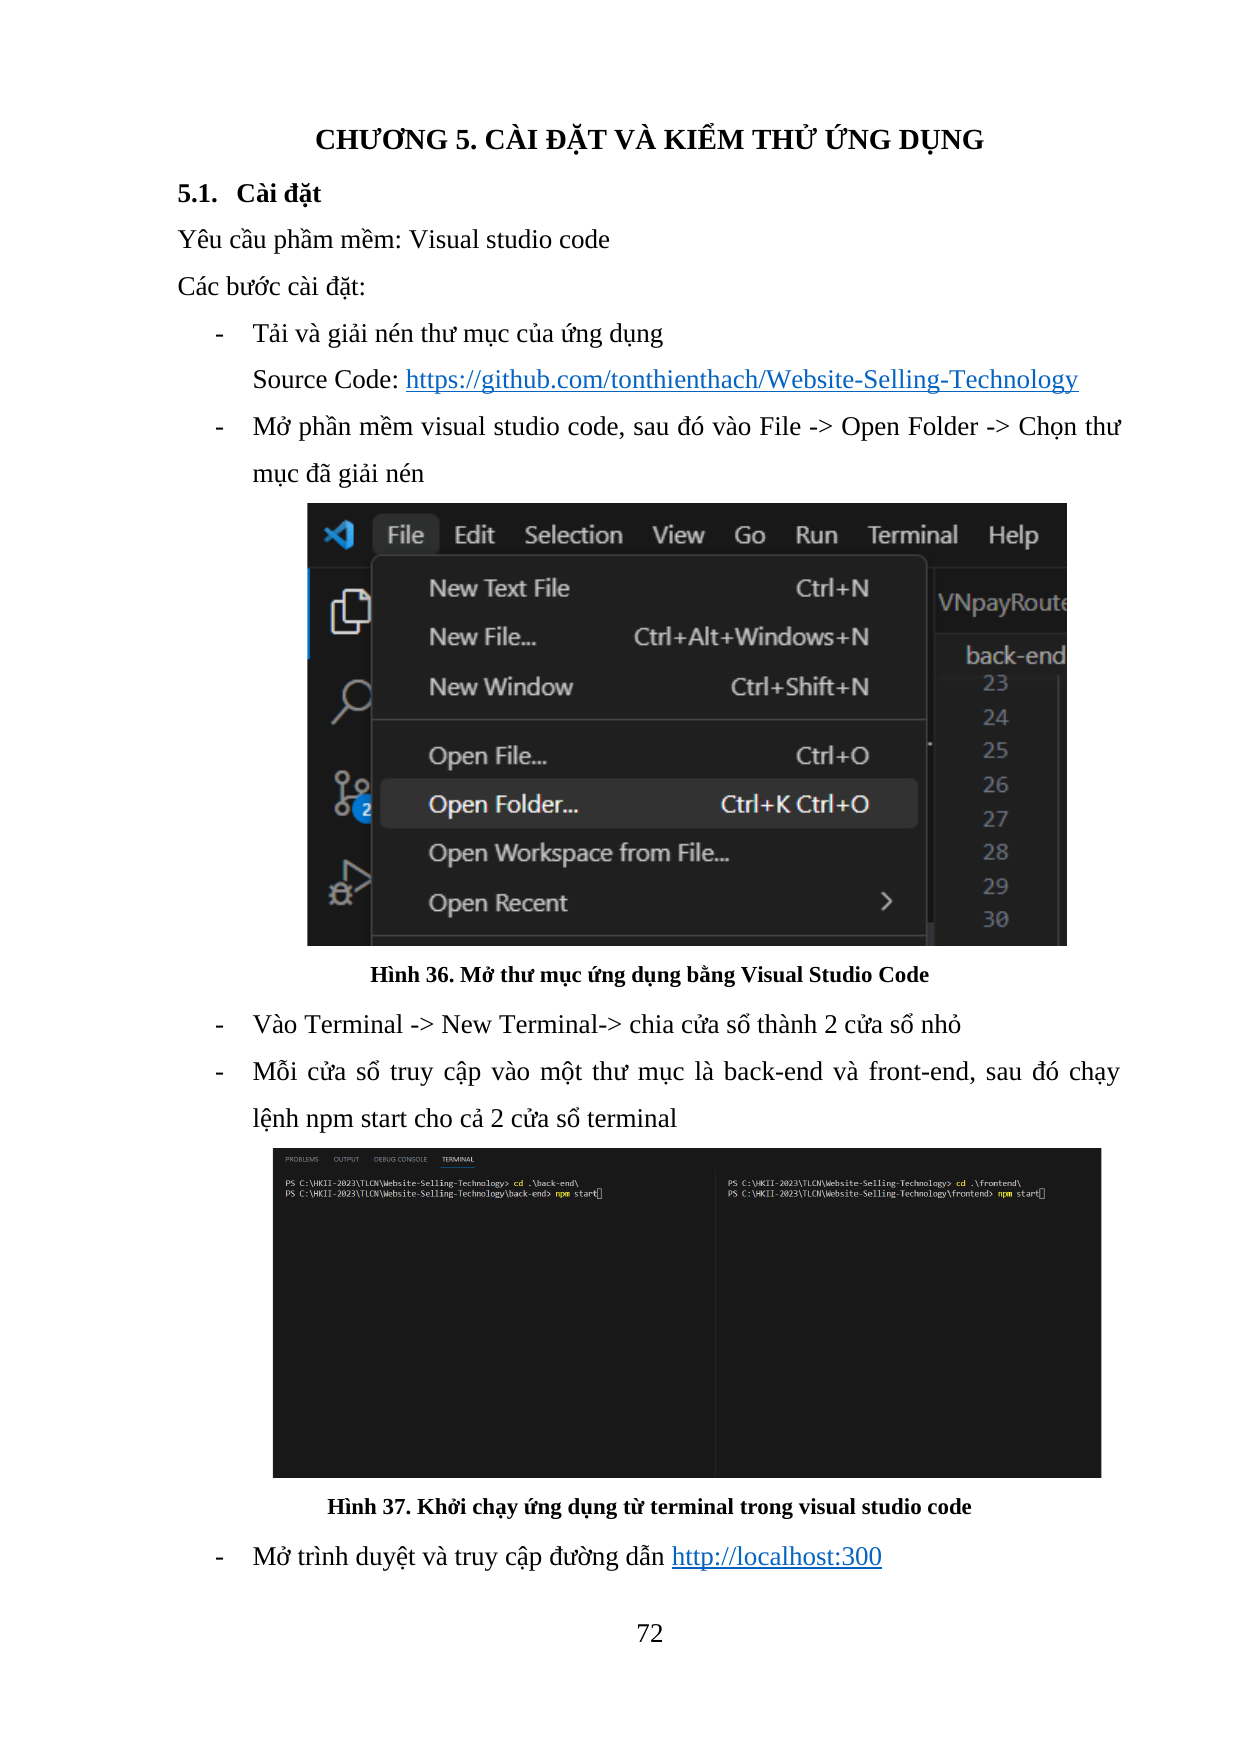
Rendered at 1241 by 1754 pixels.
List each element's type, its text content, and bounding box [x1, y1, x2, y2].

subtitle Cài đặt [177, 177, 1122, 208]
list Mở trình duyệt và truy cập đường dẫn http://localhost:300 [215, 1540, 1122, 1571]
text Các bước cài đặt: [177, 270, 1122, 301]
list Mỗi cửa sổ truy cập vào một thư mục là back-end và front-end, sau đó chạy lệnh npm start cho cả 2 cửa sổ terminal [215, 1055, 1122, 1133]
list Vào Terminal -> New Terminal-> chia cửa sổ thành 2 cửa sổ nhỏ [215, 1008, 1122, 1039]
list Source Code: https://github.com/tonthienthach/Website-Selling-Technology [252, 363, 1122, 394]
text Hình 36. Mở thư mục ứng dụng bằng Visual Studio Code [177, 961, 1122, 987]
list Mở phần mềm visual studio code, sau đó vào File -> Open Folder -> Chọn thư mục đã giải nén [215, 410, 1122, 488]
picture [272, 1148, 1102, 1478]
subtitle CHƯƠNG 5. CÀI ĐẶT VÀ KIỂM THỬ ỨNG DỤNG [177, 122, 1122, 156]
picture [307, 503, 1067, 946]
text Yêu cầu phầm mềm: Visual studio code [177, 223, 1122, 254]
list Tải và giải nén thư mục của ứng dụng [215, 317, 1122, 348]
text Hình 37. Khởi chạy ứng dụng từ terminal trong visual studio code [177, 1493, 1122, 1519]
